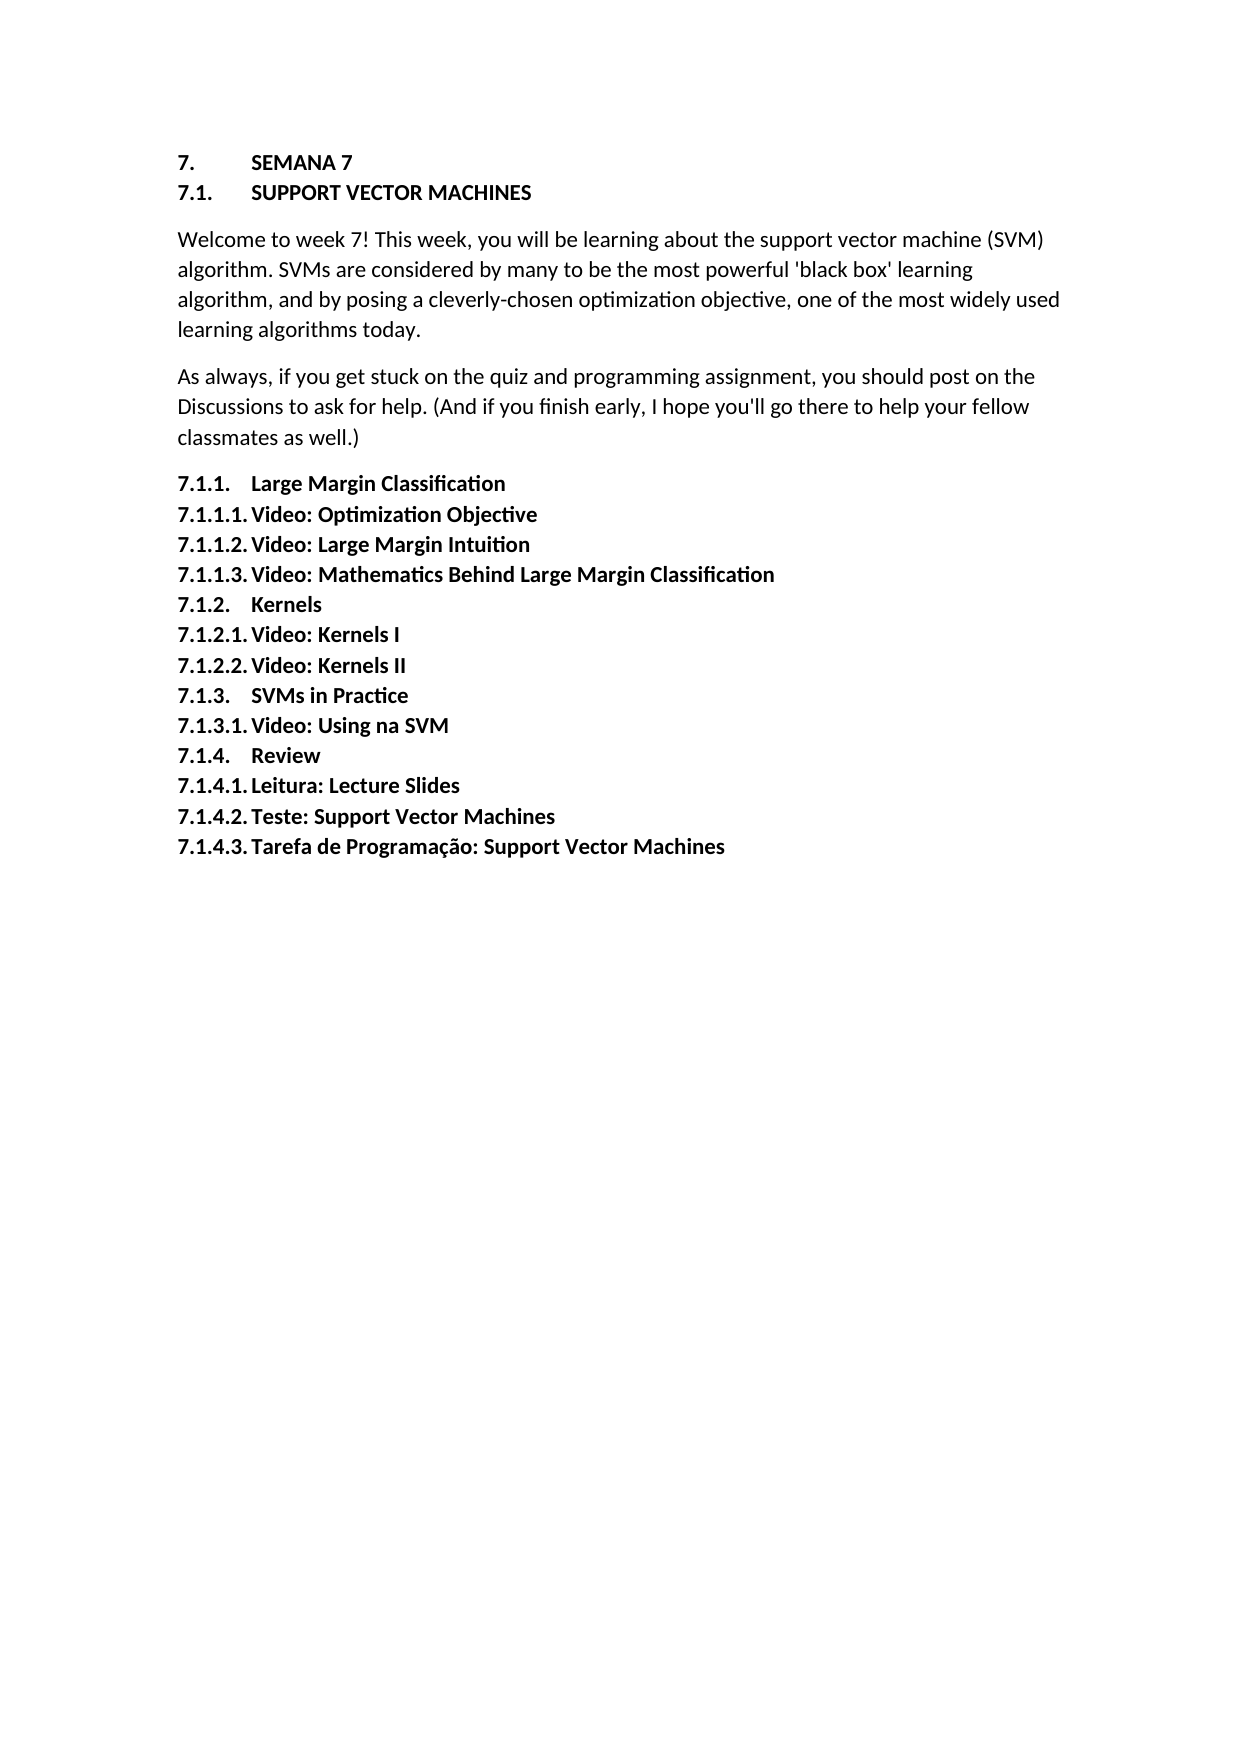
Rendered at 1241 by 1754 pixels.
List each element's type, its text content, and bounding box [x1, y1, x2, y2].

list Video: Kernels I [177, 621, 1063, 648]
list SEMANA 7 [177, 148, 1063, 176]
list Video: Kernels II [177, 651, 1063, 679]
list SVMs in Practice [177, 681, 1063, 709]
text Welcome to week 7! This week, you will be learning about the support vector machine (SVM) algorithm. SVMs are considered by many to be the most powerful 'black box' learning algorithm, and by posing a cleverly-chosen optimization objective, one of the most widely used learning algorithms today. [177, 225, 1063, 343]
list Video: Using na SVM [177, 711, 1063, 739]
list SUPPORT VECTOR MACHINES [177, 178, 1063, 206]
list Teste: Support Vector Machines [177, 802, 1063, 830]
list Video: Optimization Objective [177, 500, 1063, 528]
list Kernels [177, 590, 1063, 618]
list Video: Mathematics Behind Large Margin Classification [177, 560, 1063, 588]
list Review [177, 741, 1063, 769]
list Leitura: Lecture Slides [177, 772, 1063, 799]
list Video: Large Margin Intuition [177, 530, 1063, 558]
list Tarefa de Programação: Support Vector Machines [177, 832, 1063, 860]
text As always, if you get stuck on the quiz and programming assignment, you should post on the Discussions to ask for help. (And if you finish early, I hope you'll go there to help your fellow classmates as well.) [177, 362, 1063, 451]
list Large Margin Classification [177, 469, 1063, 497]
